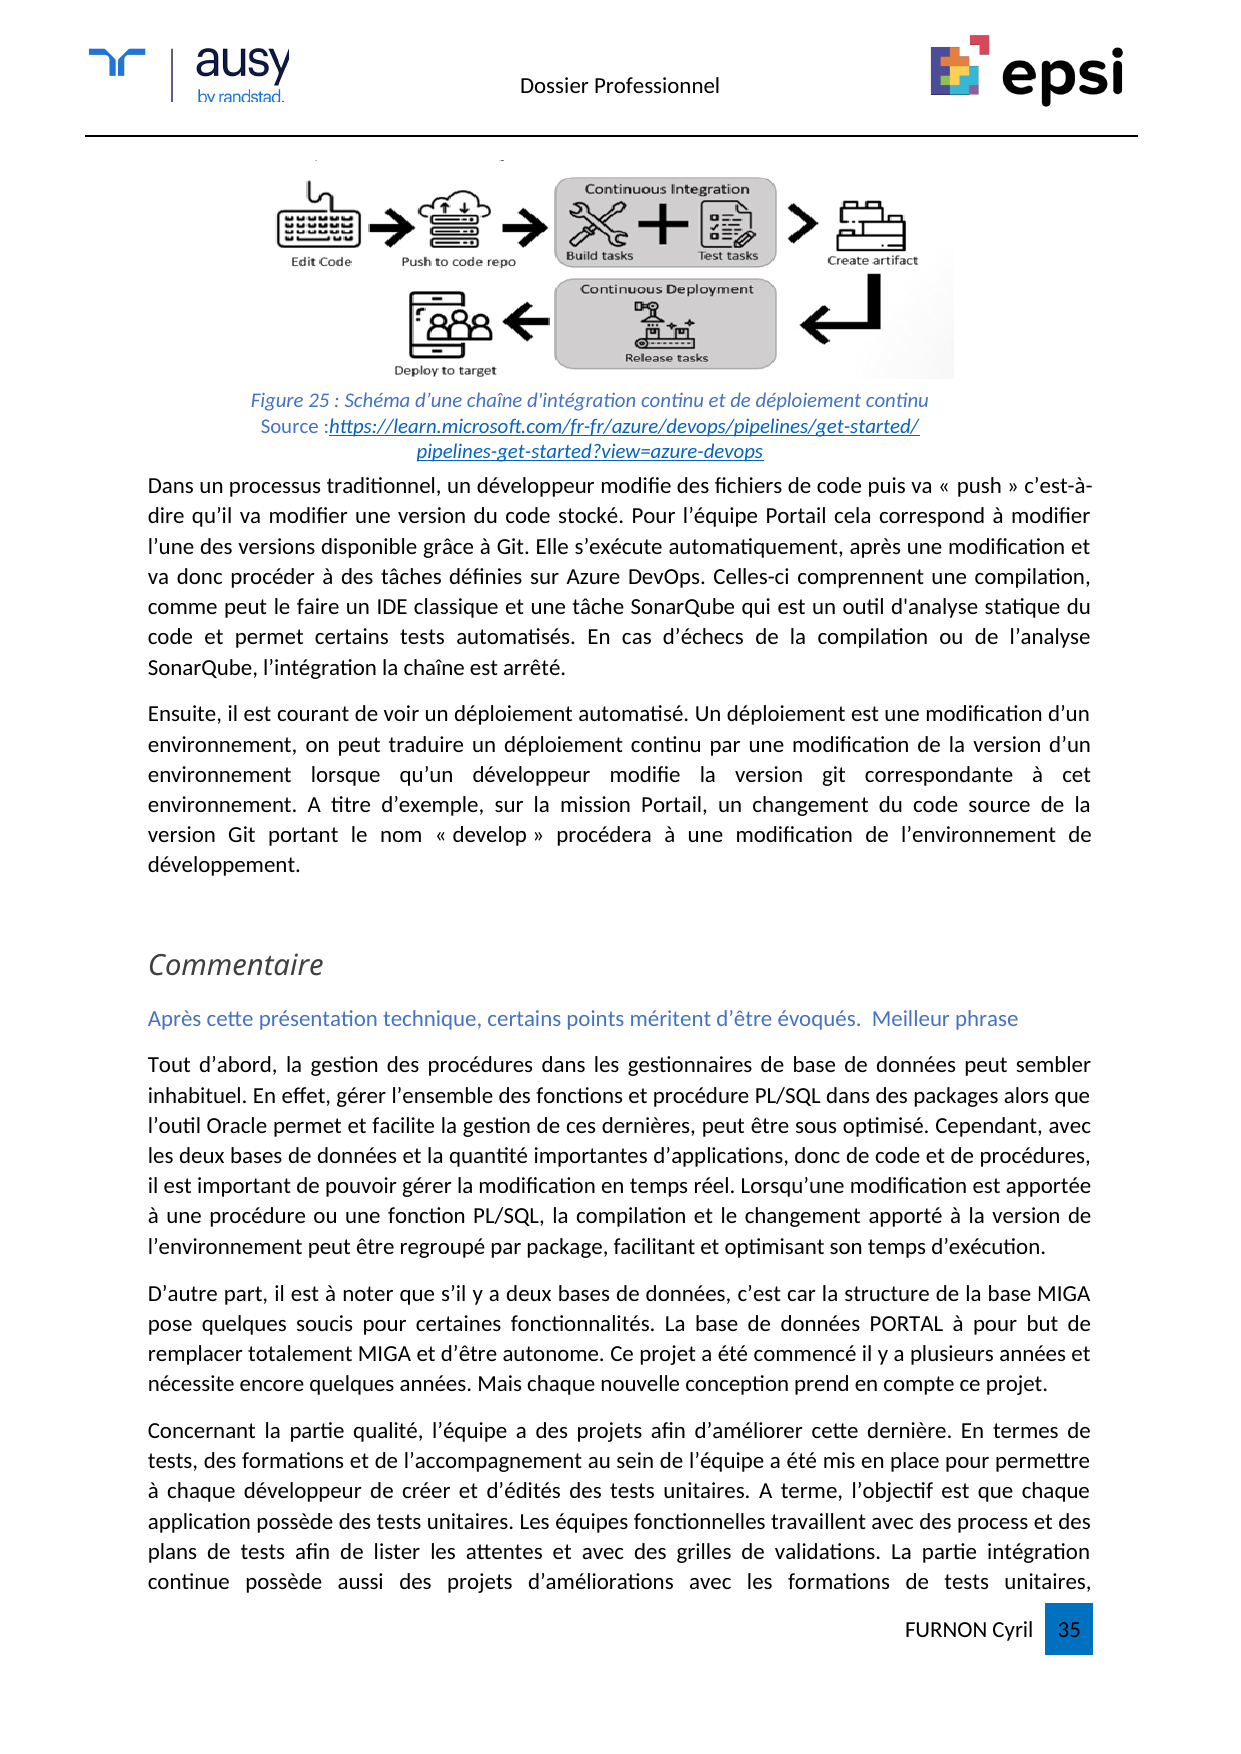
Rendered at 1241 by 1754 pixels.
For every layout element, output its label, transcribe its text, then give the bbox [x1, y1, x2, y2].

picture [233, 160, 954, 379]
text Après cette présentation technique, certains points méritent d’être évoqués. Meilleur phrase [148, 1004, 1093, 1032]
text Ensuite, il est courant de voir un déploiement automatisé. Un déploiement est une modification d’un environnement, on peut traduire un déploiement continu par une modification de la version d’un environnement lorsque qu’un développeur modifie la version git correspondante à cet environnement. A titre d’exemple, sur la mission Portail, un changement du code source de la version Git portant le nom « develop » procédera à une modification de l’environnement de développement. [148, 699, 1093, 878]
text D’autre part, il est à noter que s’il y a deux bases de données, c’est car la structure de la base MIGA pose quelques soucis pour certaines fonctionnalités. La base de données PORTAL à pour but de remplacer totalement MIGA et d’être autonome. Ce projet a été commencé il y a plusieurs années et nécessite encore quelques années. Mais chaque nouvelle conception prend en compte ce projet. [148, 1279, 1093, 1397]
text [148, 1416, 1093, 1595]
text Tout d’abord, la gestion des procédures dans les gestionnaires de base de données peut sembler inhabituel. En effet, gérer l’ensemble des fonctions et procédure PL/SQL dans des packages alors que l’outil Oracle permet et facilite la gestion de ces dernières, peut être sous optimisé. Cependant, avec les deux bases de données et la quantité importantes d’applications, donc de code et de procédures, il est important de pouvoir gérer la modification en temps réel. Lorsqu’une modification est apportée à une procédure ou une fonction PL/SQL, la compilation et le changement apporté à la version de l’environnement peut être regroupé par package, facilitant et optimisant son temps d’exécution. [148, 1051, 1093, 1260]
picture [88, 48, 289, 102]
text Commentaire [148, 944, 1093, 984]
